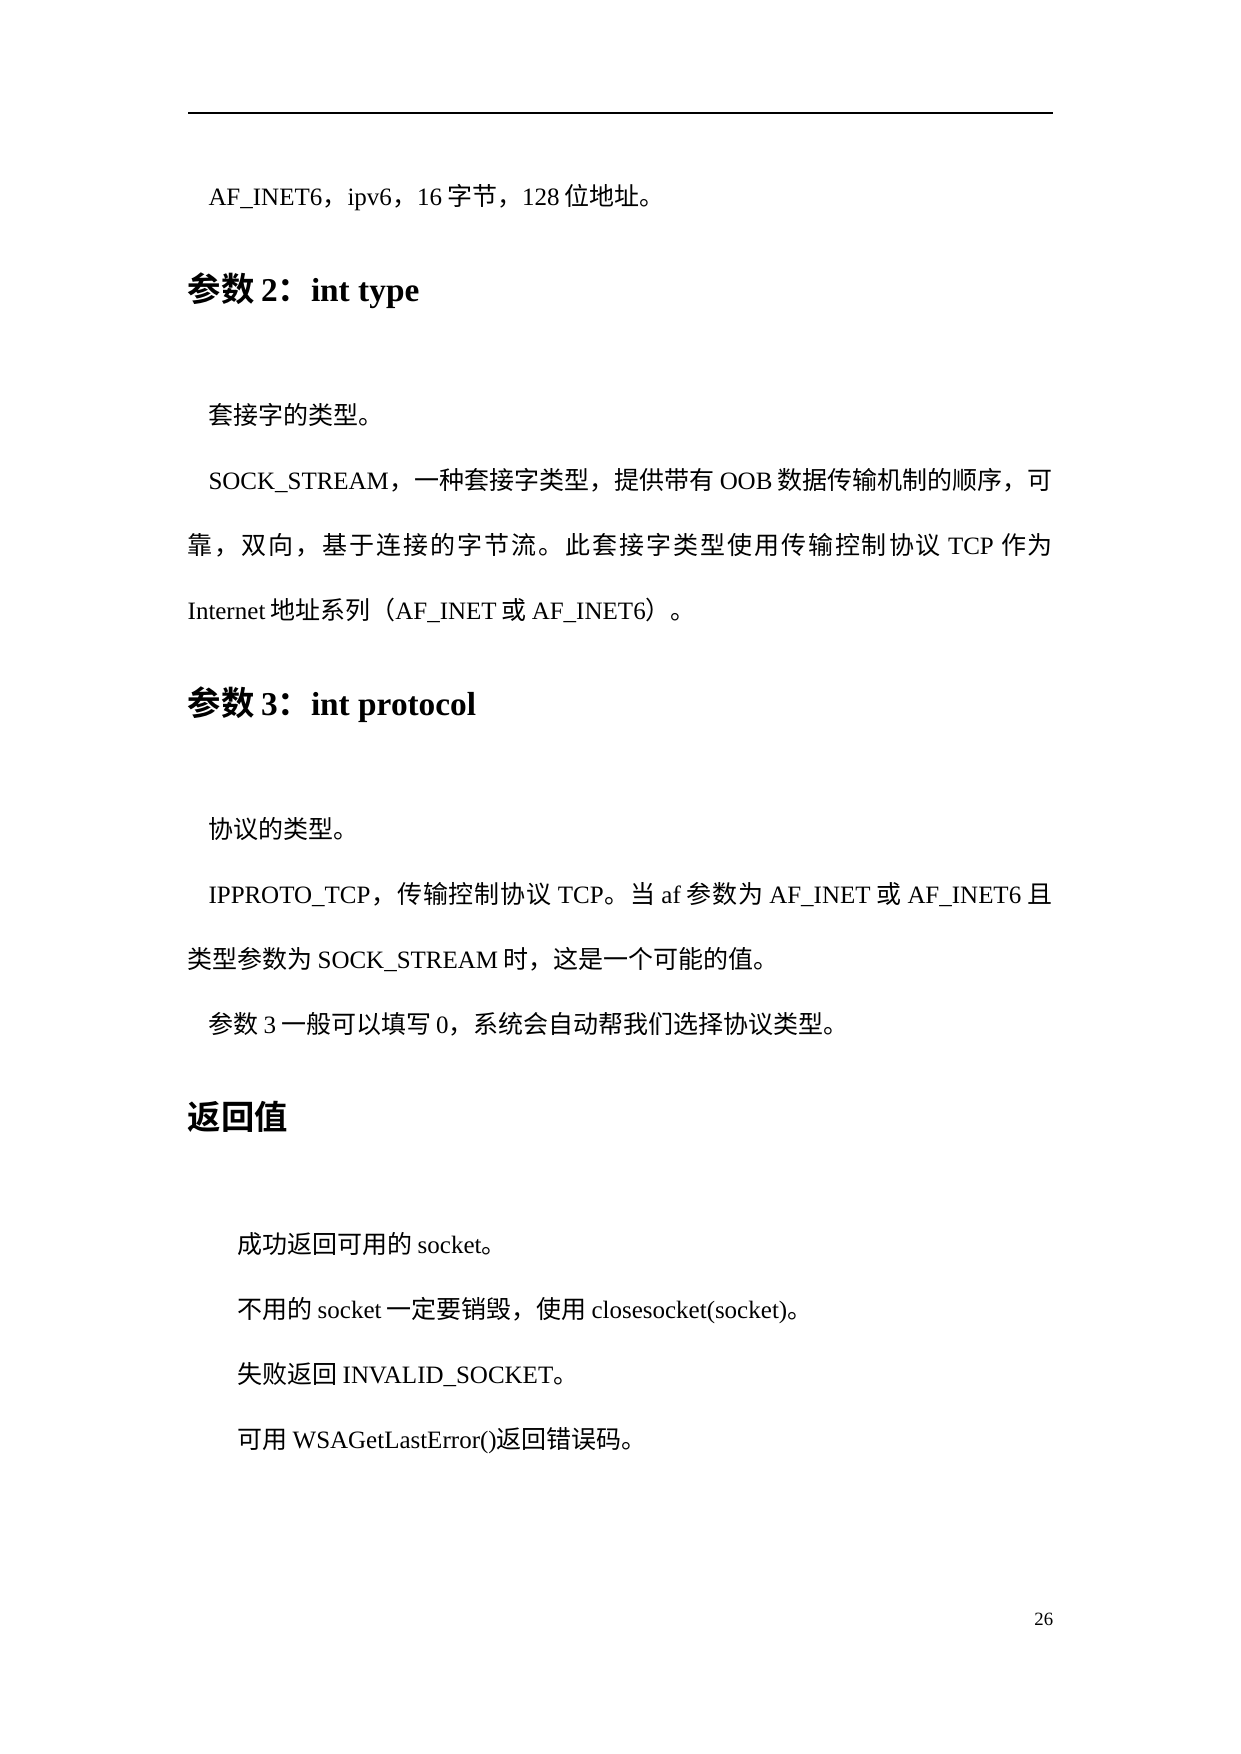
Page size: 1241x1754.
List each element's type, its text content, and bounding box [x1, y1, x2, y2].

text 成功返回可用的socket。 [187, 1210, 1053, 1275]
text 可用WSAGetLastError()返回错误码。 [187, 1405, 1053, 1470]
text 不用的socket一定要销毁，使用closesocket(socket)。 [187, 1275, 1053, 1340]
text 协议的类型。 [187, 796, 1053, 861]
subtitle 参数3：int protocol [187, 668, 1053, 733]
text AF_INET6，ipv6，16字节，128位地址。 [187, 162, 1053, 227]
text IPPROTO_TCP，传输控制协议TCP。当af参数为AF_INET或AF_INET6且类型参数为SOCK_STREAM时，这是一个可能的值。 [187, 861, 1053, 991]
text 套接字的类型。 [187, 381, 1053, 446]
text 失败返回INVALID_SOCKET。 [187, 1340, 1053, 1405]
subtitle 返回值 [187, 1083, 1053, 1148]
text SOCK_STREAM，一种套接字类型，提供带有OOB数据传输机制的顺序，可靠，双向，基于连接的字节流。此套接字类型使用传输控制协议TCP作为Internet地址系列（AF_INET或AF_INET6）。 [187, 446, 1053, 641]
subtitle 参数2：int type [187, 254, 1053, 319]
text 参数3一般可以填写0，系统会自动帮我们选择协议类型。 [187, 991, 1053, 1056]
